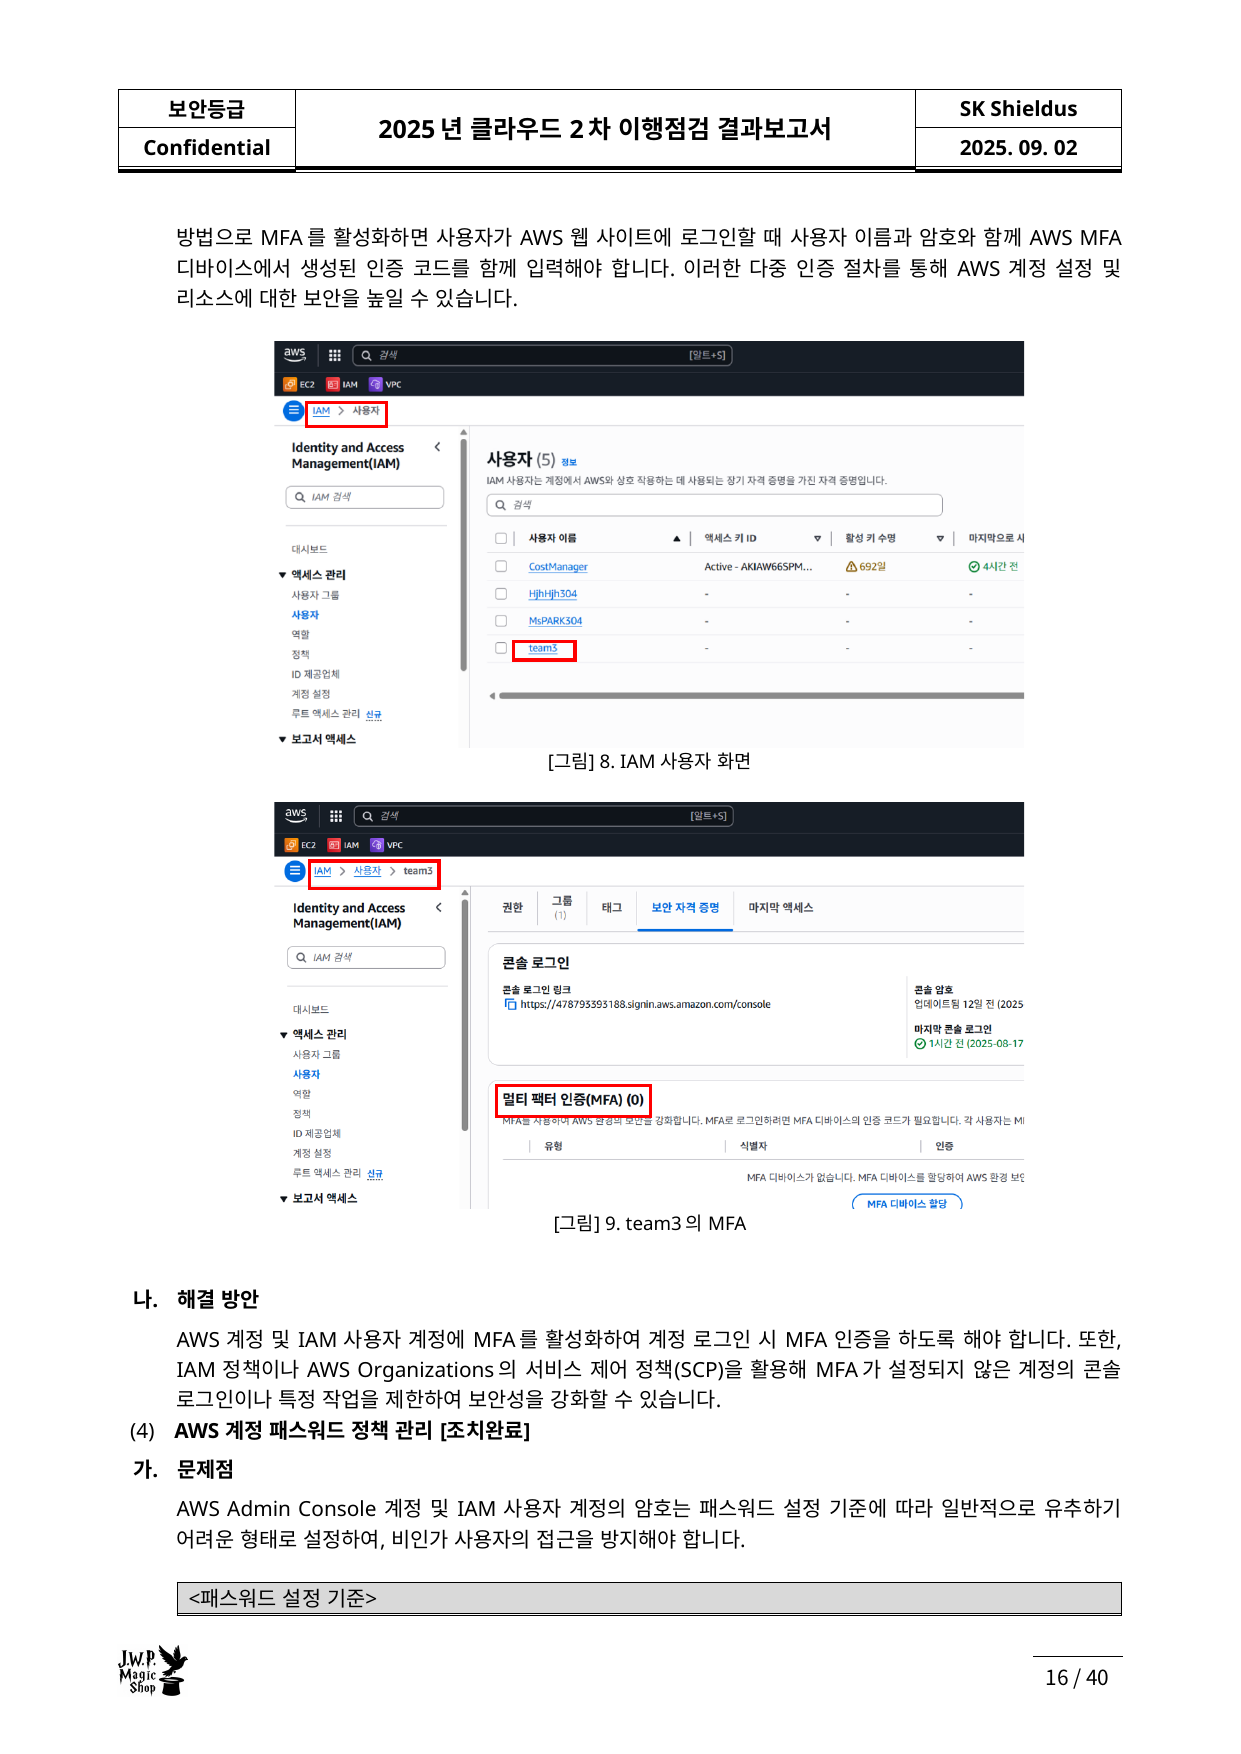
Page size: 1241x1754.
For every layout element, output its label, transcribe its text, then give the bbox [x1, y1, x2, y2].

title AWS 계정 패스워드 정책 관리 [조치완료] [130, 1414, 1122, 1444]
text AWS 계정 및 IAM 사용자 계정에 MFA를 활성화하여 계정 로그인 시 MFA 인증을 하도록 해야 합니다. 또한, IAM 정책이나 AWS Organizations의 서비스 제어 정책(SCP)을 활용해 MFA가 설정되지 않은 계정의 콘솔 로그인이나 특정 작업을 제한하여 보안성을 강화할 수 있습니다. [176, 1323, 1122, 1414]
text AWS Admin Console 계정 및 IAM 사용자 계정의 암호는 패스워드 설정 기준에 따라 일반적으로 유추하기 어려운 형태로 설정하여, 비인가 사용자의 접근을 방지해야 합니다. [176, 1493, 1122, 1553]
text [176, 222, 1122, 312]
table_header <패스워드 설정 기준> [178, 1583, 1121, 1613]
picture [117, 1644, 188, 1697]
title 문제점 [133, 1453, 1122, 1483]
picture [274, 341, 1025, 748]
picture [274, 802, 1025, 1209]
title 해결 방안 [133, 1283, 1122, 1314]
